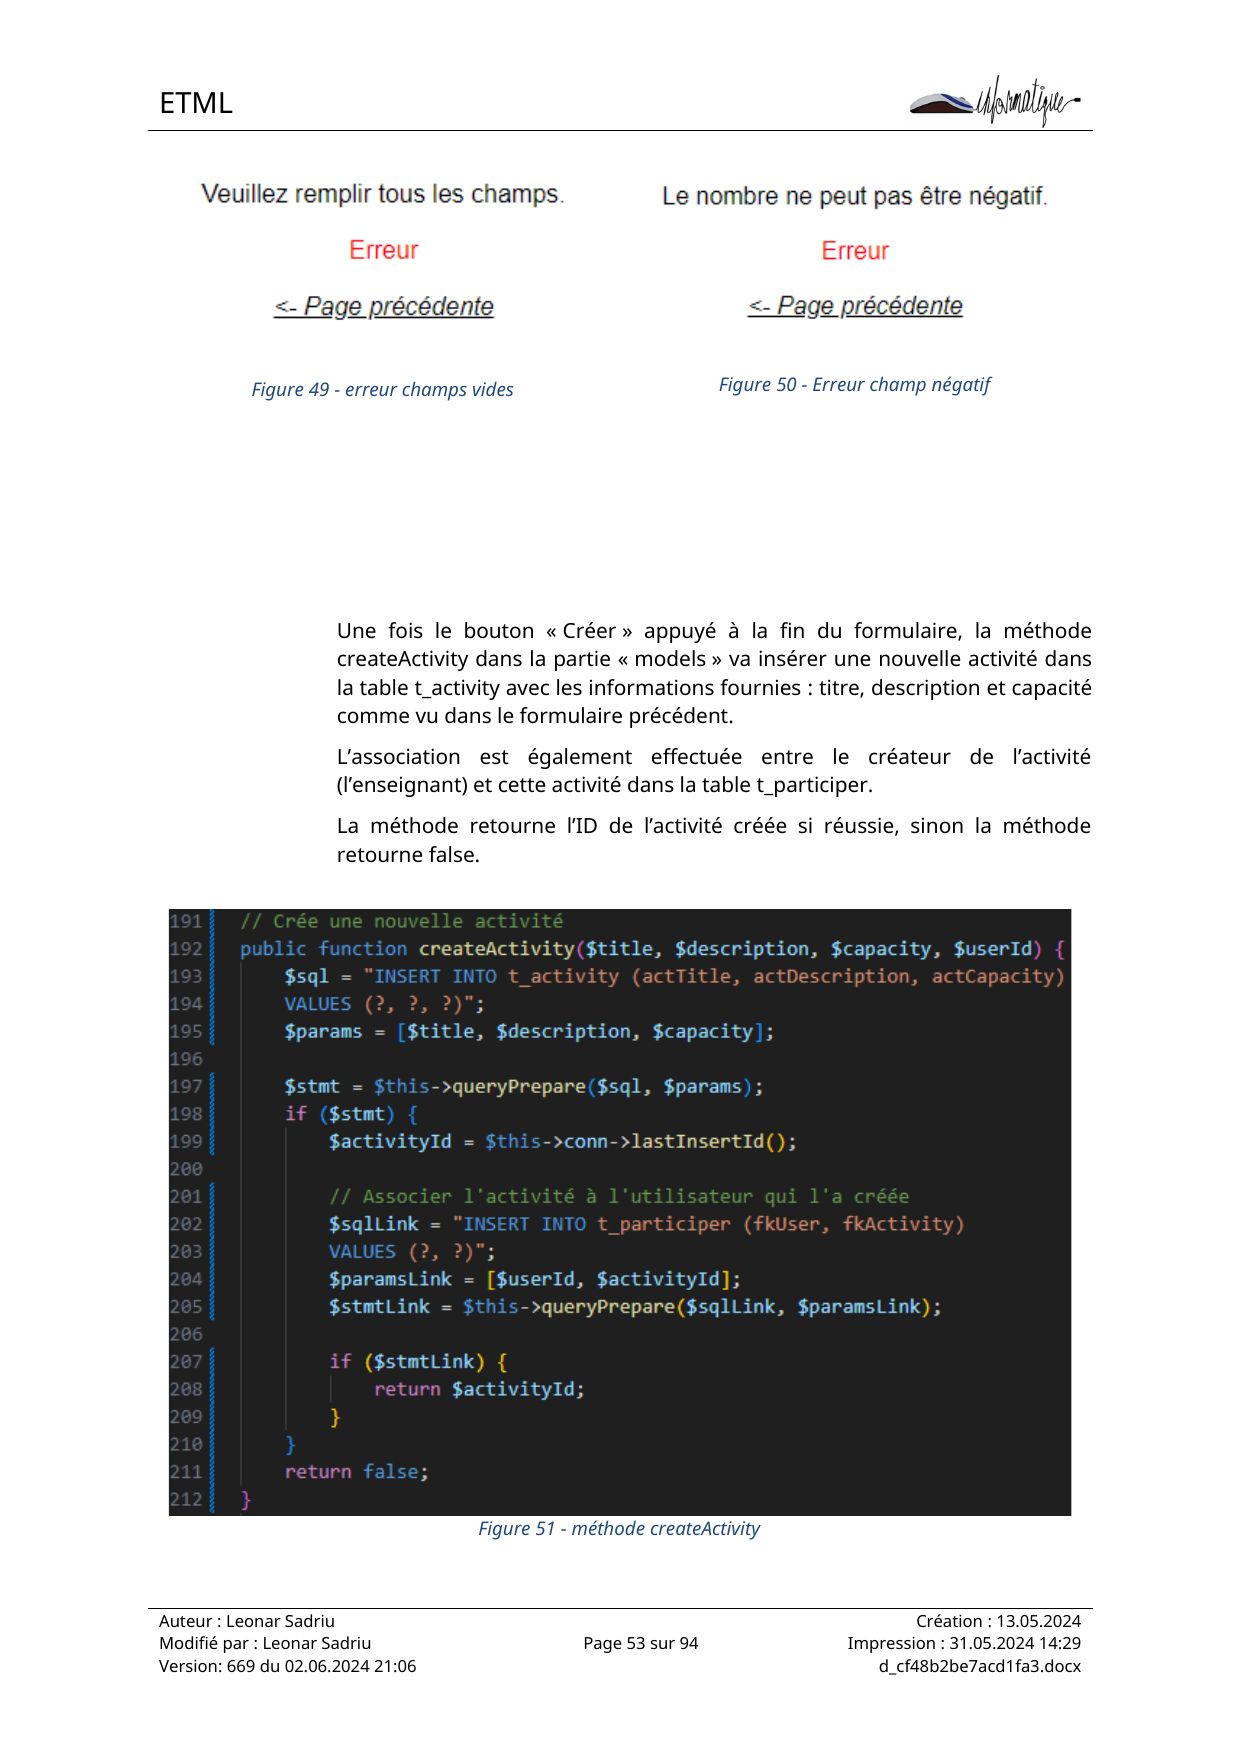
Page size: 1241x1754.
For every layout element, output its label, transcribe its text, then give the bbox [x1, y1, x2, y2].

text Figure 51 - méthode createActivity [148, 1515, 1092, 1541]
text L’association est également effectuée entre le créateur de l’activité (l’enseignant) et cette activité dans la table t_participer. [337, 742, 1092, 799]
picture [168, 909, 1072, 1516]
picture [651, 159, 1060, 351]
text La méthode retourne l’ID de l’activité créée si réussie, sinon la méthode retourne false. [337, 811, 1092, 868]
table_header Figure 49 - erreur champs vides [148, 159, 619, 587]
picture [181, 159, 587, 356]
table_header Figure 50 - Erreur champ négatif [620, 159, 1091, 587]
text Une fois le bouton « Créer » appuyé à la fin du formulaire, la méthode createActivity dans la partie « models » va insérer une nouvelle activité dans la table t_activity avec les informations fournies : titre, description et capacité comme vu dans le formulaire précédent. [337, 616, 1092, 729]
picture [909, 75, 1082, 128]
